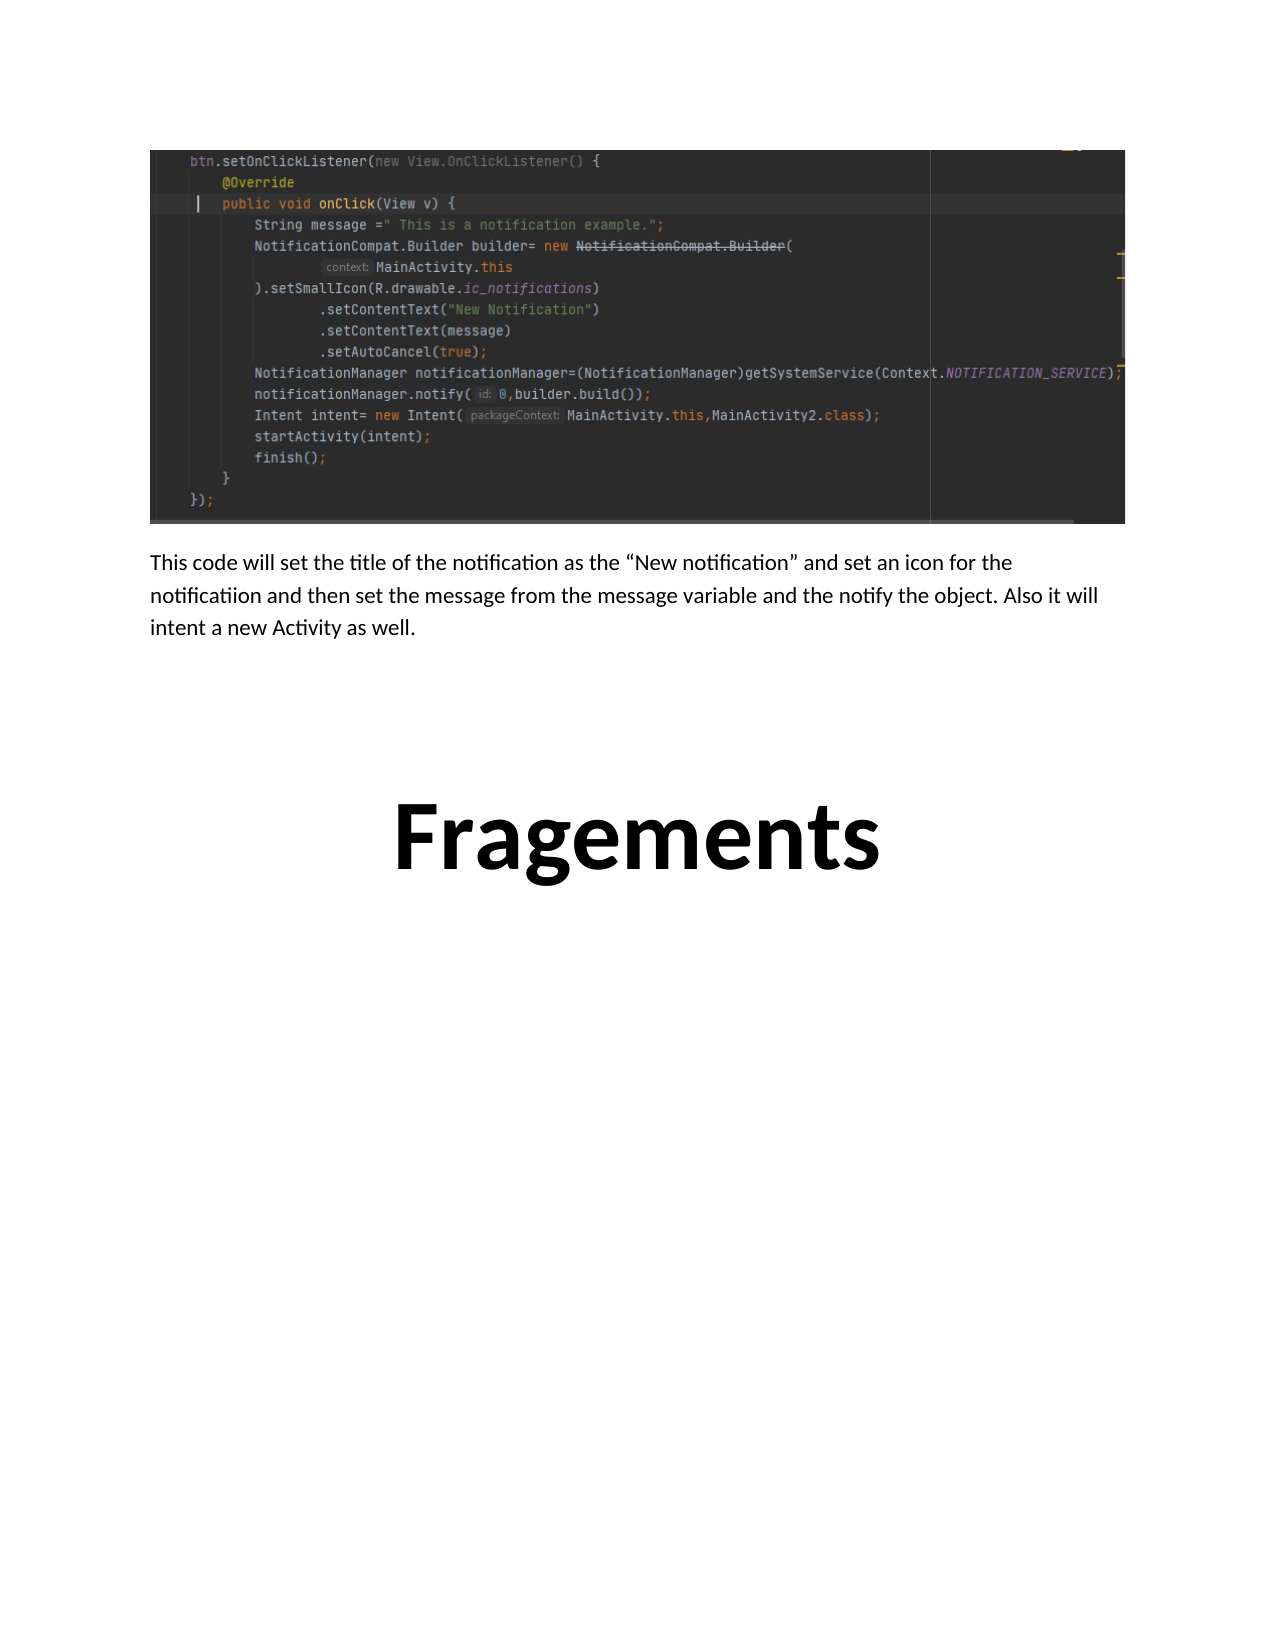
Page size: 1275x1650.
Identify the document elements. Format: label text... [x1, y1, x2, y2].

text This code will set the title of the notification as the “New notification” and set an icon for the notificatiion and then set the message from the message variable and the notify the object. Also it will intent a new Activity as well. [150, 548, 1125, 641]
text Fragements [150, 772, 1125, 894]
picture [150, 150, 1125, 524]
